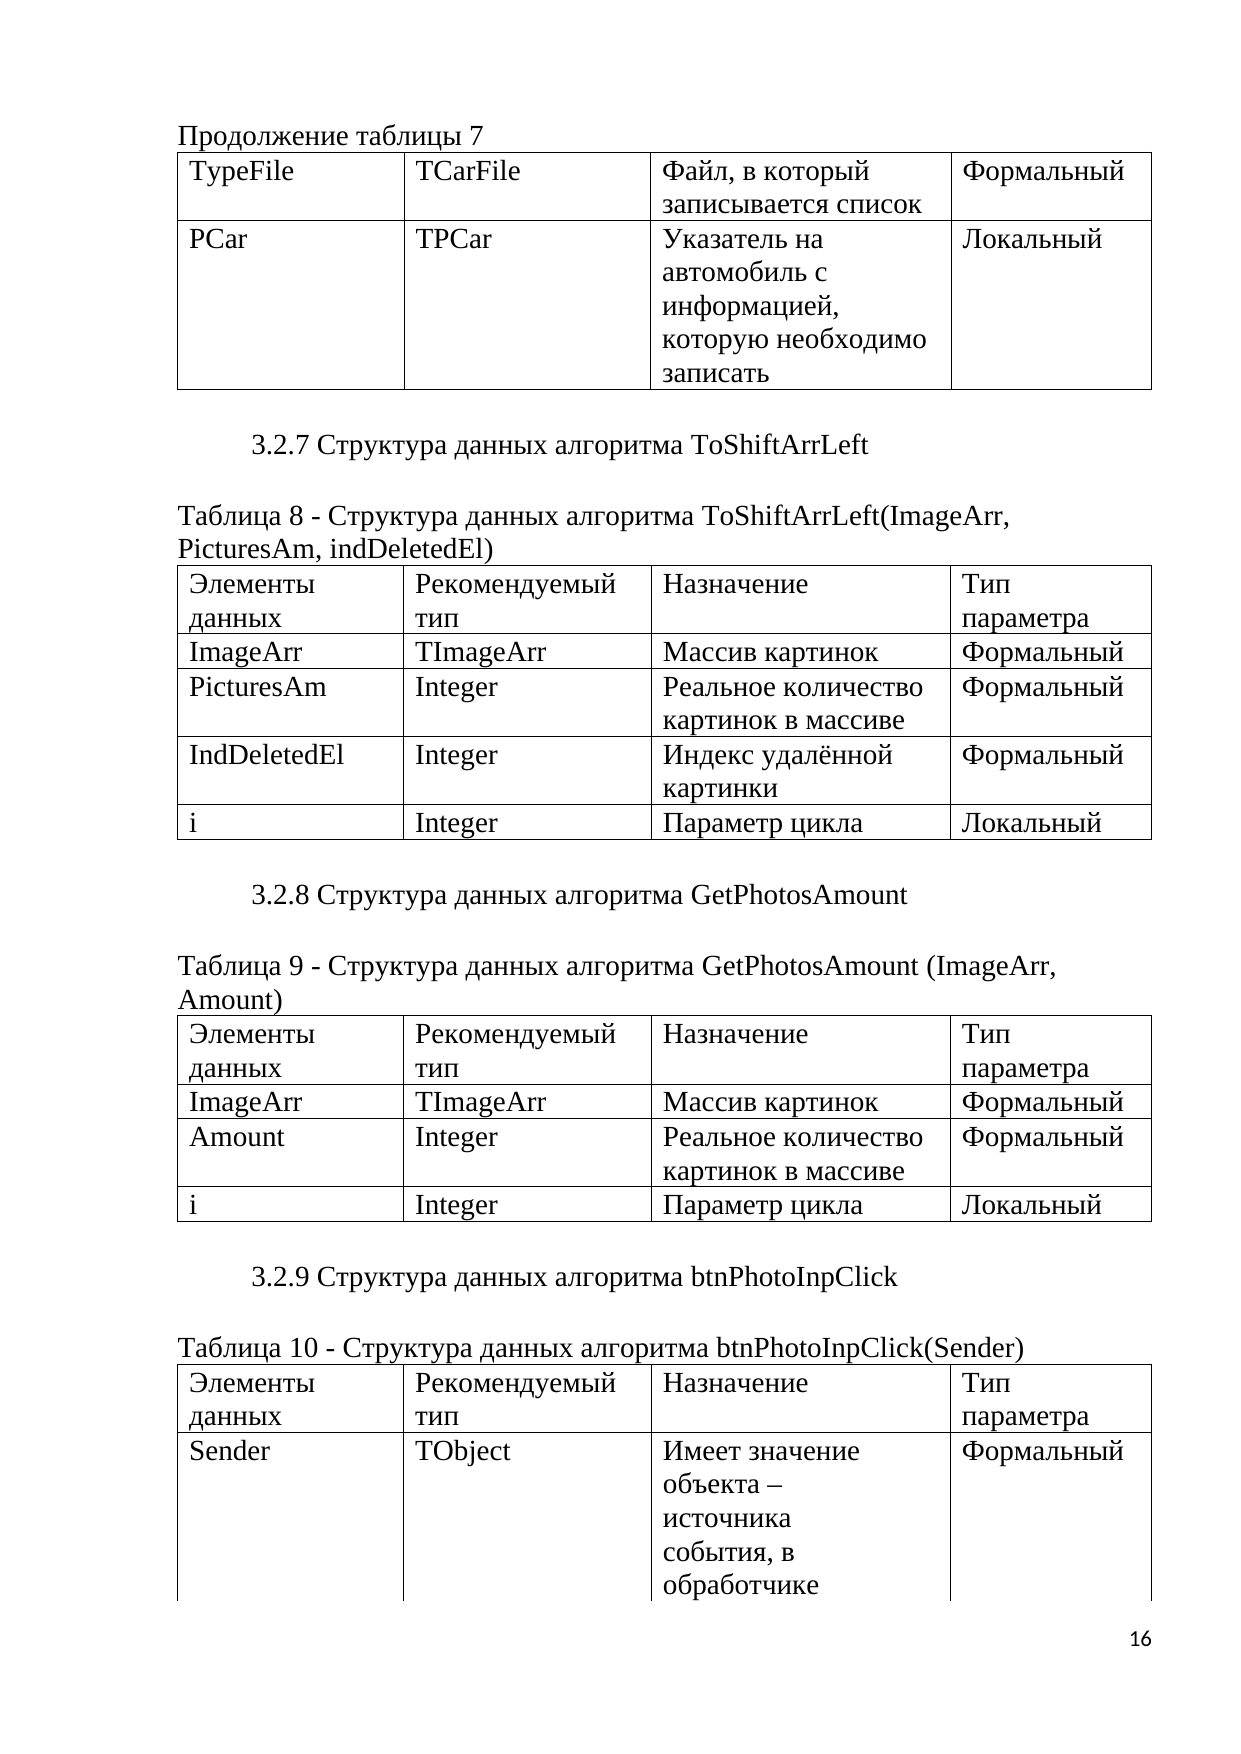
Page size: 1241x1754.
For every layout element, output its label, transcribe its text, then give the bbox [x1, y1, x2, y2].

text Amount) [177, 982, 1152, 1015]
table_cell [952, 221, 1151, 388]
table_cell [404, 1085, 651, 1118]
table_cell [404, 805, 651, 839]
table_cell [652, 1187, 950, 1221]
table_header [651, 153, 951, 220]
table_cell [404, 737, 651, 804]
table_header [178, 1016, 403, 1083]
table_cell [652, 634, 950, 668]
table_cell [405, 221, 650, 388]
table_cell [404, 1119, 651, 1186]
subtitle Структура данных алгоритма btnPhotoInpClick [177, 1259, 1152, 1293]
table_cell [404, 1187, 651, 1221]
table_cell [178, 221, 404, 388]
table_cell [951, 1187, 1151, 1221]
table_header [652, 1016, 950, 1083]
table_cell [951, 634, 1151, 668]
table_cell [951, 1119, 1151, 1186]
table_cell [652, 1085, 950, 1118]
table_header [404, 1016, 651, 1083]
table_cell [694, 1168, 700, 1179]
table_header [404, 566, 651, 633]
subtitle Структура данных алгоритма ToShiftArrLeft [177, 427, 1152, 461]
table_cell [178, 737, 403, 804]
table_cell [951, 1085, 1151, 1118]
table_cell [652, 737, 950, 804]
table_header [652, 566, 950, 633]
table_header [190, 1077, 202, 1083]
text Продолжение таблицы 7 [177, 118, 1152, 152]
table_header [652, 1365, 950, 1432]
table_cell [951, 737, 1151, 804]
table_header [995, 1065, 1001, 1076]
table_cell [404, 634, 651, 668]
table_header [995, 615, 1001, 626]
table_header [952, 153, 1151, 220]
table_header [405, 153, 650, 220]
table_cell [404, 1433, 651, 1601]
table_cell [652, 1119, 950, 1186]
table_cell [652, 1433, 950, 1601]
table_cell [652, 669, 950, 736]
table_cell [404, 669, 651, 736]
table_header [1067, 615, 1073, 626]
subtitle Структура данных алгоритма GetPhotosAmount [177, 877, 1152, 911]
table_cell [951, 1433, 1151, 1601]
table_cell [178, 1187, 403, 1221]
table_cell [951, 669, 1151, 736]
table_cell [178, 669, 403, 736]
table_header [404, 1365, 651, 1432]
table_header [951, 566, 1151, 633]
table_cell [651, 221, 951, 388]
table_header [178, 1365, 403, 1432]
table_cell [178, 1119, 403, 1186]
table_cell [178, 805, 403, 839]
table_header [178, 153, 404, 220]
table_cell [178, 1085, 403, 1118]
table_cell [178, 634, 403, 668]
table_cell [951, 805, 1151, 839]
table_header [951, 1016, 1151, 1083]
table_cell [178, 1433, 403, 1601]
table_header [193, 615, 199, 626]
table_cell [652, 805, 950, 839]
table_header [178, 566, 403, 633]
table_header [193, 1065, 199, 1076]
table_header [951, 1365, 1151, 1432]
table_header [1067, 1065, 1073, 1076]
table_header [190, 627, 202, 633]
text PicturesAm, indDeletedEl) [177, 532, 1152, 565]
